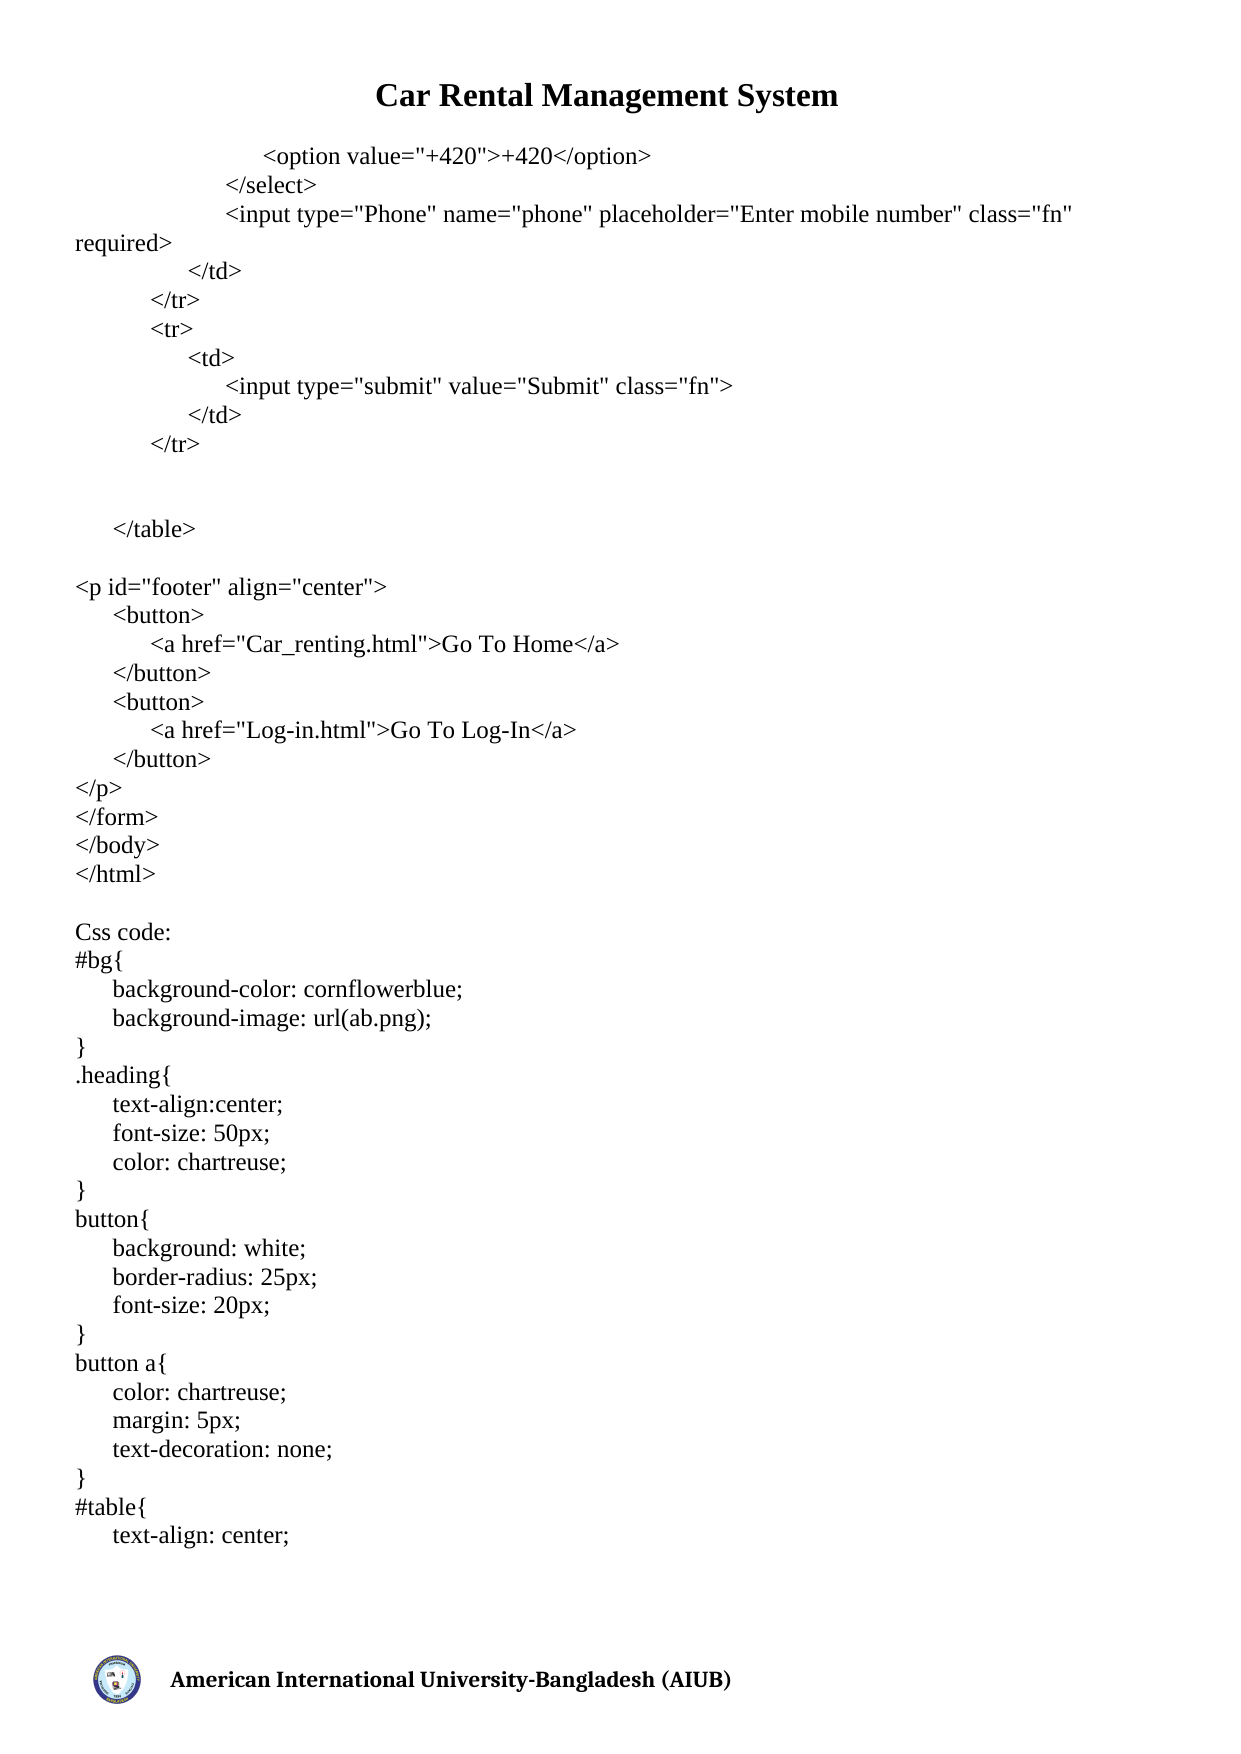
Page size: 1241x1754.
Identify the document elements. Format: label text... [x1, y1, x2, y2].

text </button> [75, 658, 1165, 687]
text </tr> [75, 429, 1165, 458]
text <option value="+420">+420</option> [75, 141, 1165, 170]
text <p id="footer" align="center"> [75, 572, 1165, 601]
text .heading{ [75, 1061, 1165, 1089]
text </table> [75, 514, 1165, 543]
text <button> [75, 687, 1165, 716]
picture [92, 1654, 142, 1705]
text margin: 5px; [75, 1406, 1165, 1434]
text background-color: cornflowerblue; [75, 974, 1165, 1003]
text color: chartreuse; [75, 1377, 1165, 1406]
text color: chartreuse; [75, 1147, 1165, 1176]
text </select> [75, 170, 1165, 199]
text </html> [75, 859, 1165, 888]
text background: white; [75, 1233, 1165, 1262]
text </td> [75, 400, 1165, 429]
text text-align:center; [75, 1089, 1165, 1118]
text <a href="Log-in.html">Go To Log-In</a> [75, 716, 1165, 744]
text <td> [75, 343, 1165, 371]
text button{ [75, 1204, 1165, 1233]
text </button> [75, 744, 1165, 773]
text </tr> [75, 285, 1165, 314]
text } [75, 1463, 1165, 1492]
text </body> [75, 831, 1165, 859]
text } [75, 1176, 1165, 1204]
text button a{ [75, 1348, 1165, 1377]
text #bg{ [75, 946, 1165, 974]
text </td> [75, 256, 1165, 285]
text text-align: center; [75, 1521, 1165, 1549]
text text-decoration: none; [75, 1434, 1165, 1463]
text </form> [75, 802, 1165, 831]
text font-size: 50px; [75, 1118, 1165, 1147]
text </p> [75, 773, 1165, 802]
text } [75, 1032, 1165, 1061]
text } [75, 1319, 1165, 1348]
text background-image: url(ab.png); [75, 1003, 1165, 1032]
text font-size: 20px; [75, 1291, 1165, 1319]
text <a href="Car_renting.html">Go To Home</a> [75, 629, 1165, 658]
text <button> [75, 601, 1165, 629]
text border-radius: 25px; [75, 1262, 1165, 1291]
text <input type="submit" value="Submit" class="fn"> [75, 371, 1165, 400]
text <input type="Phone" name="phone" placeholder="Enter mobile number" class="fn" required> [75, 199, 1165, 256]
text <tr> [75, 314, 1165, 343]
text #table{ [75, 1492, 1165, 1521]
text Css code: [75, 917, 1165, 946]
